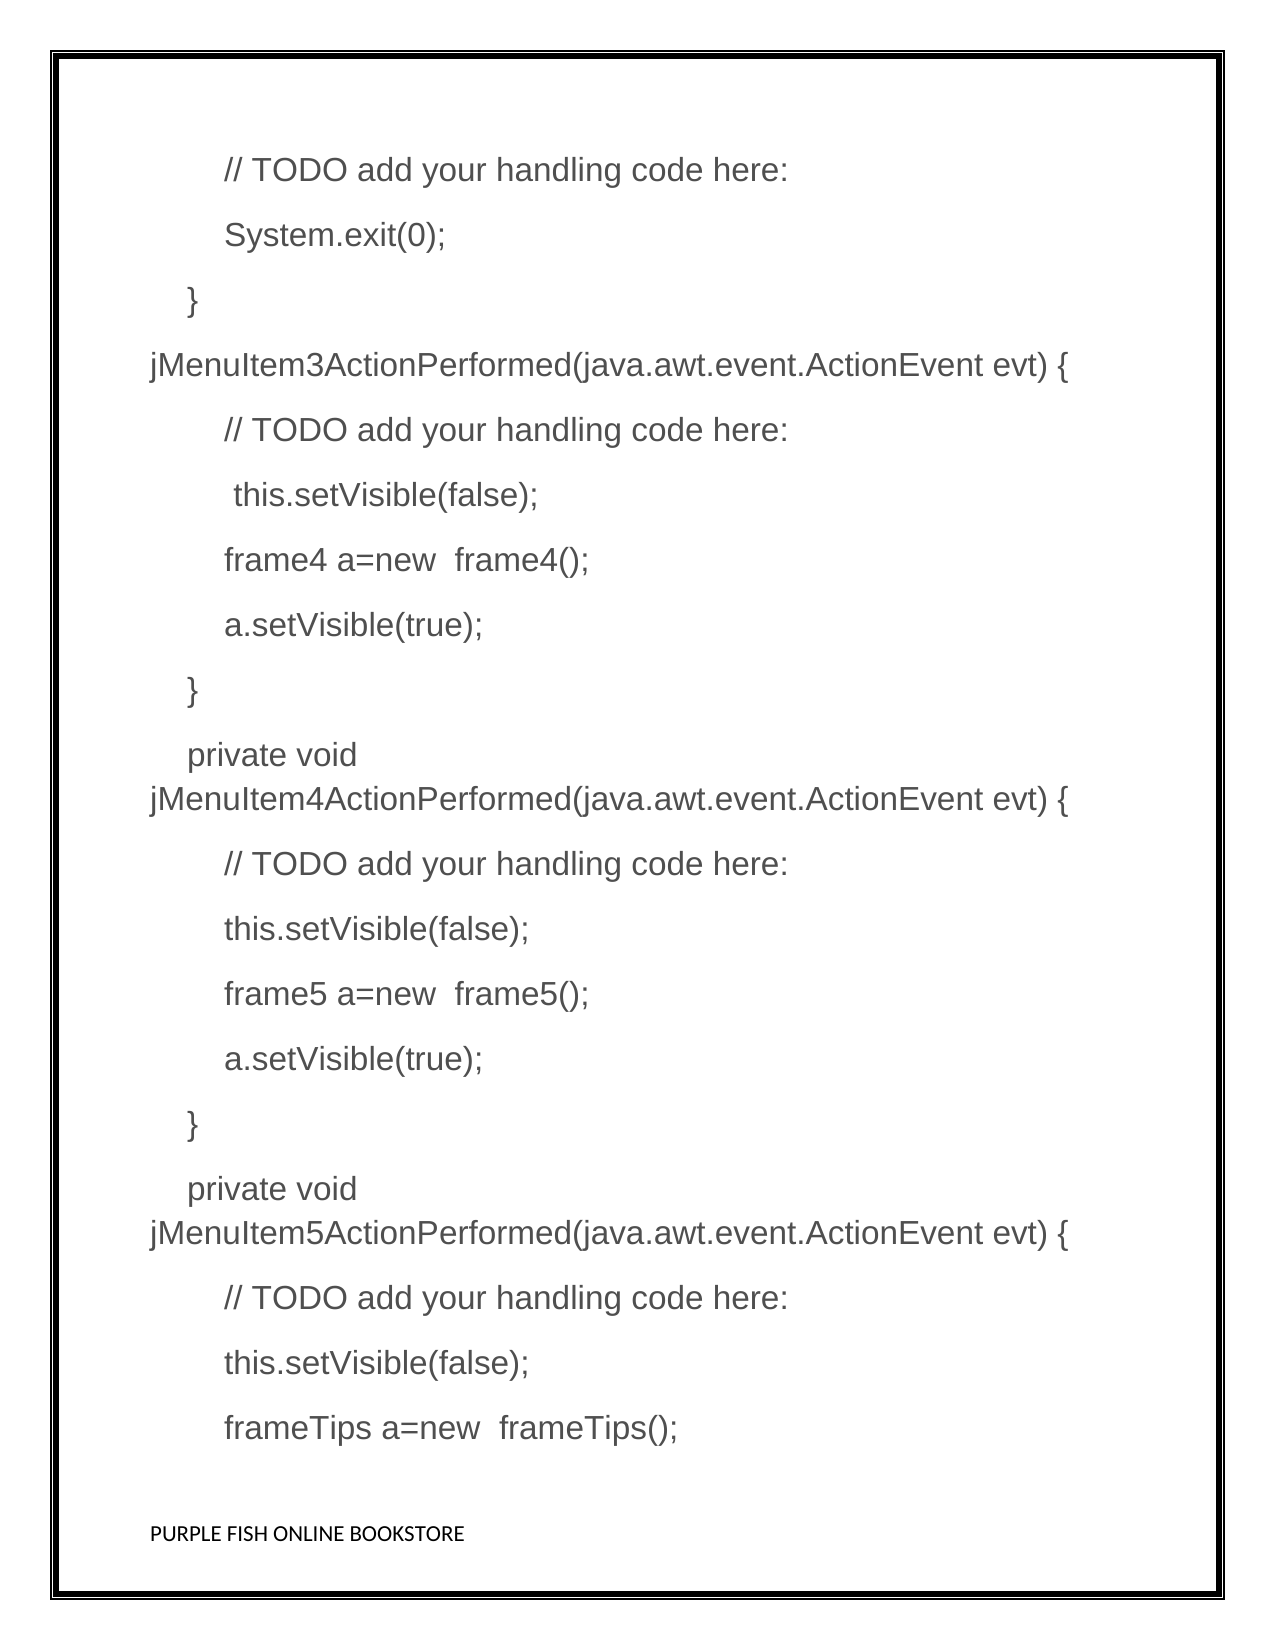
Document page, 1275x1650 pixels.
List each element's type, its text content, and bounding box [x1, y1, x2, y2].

text frame4 a=new frame4(); [150, 540, 1125, 578]
text private void jMenuItem4ActionPerformed(java.awt.event.ActionEvent evt) { [150, 735, 1125, 818]
text this.setVisible(false); [150, 909, 1125, 948]
text // TODO add your handling code here: [150, 844, 1125, 883]
text System.exit(0); [150, 215, 1125, 253]
text jMenuItem3ActionPerformed(java.awt.event.ActionEvent evt) { [150, 345, 1125, 383]
text // TODO add your handling code here: [150, 150, 1125, 188]
text frame5 a=new frame5(); [150, 974, 1125, 1013]
text frameTips a=new frameTips(); [150, 1408, 1125, 1447]
text a.setVisible(true); [150, 1039, 1125, 1078]
text } [150, 280, 1125, 318]
text this.setVisible(false); [150, 475, 1125, 513]
text } [150, 1104, 1125, 1143]
text private void jMenuItem5ActionPerformed(java.awt.event.ActionEvent evt) { [150, 1169, 1125, 1252]
text this.setVisible(false); [150, 1343, 1125, 1382]
text // TODO add your handling code here: [150, 410, 1125, 448]
text a.setVisible(true); [150, 605, 1125, 643]
text // TODO add your handling code here: [150, 1278, 1125, 1317]
text } [150, 670, 1125, 708]
